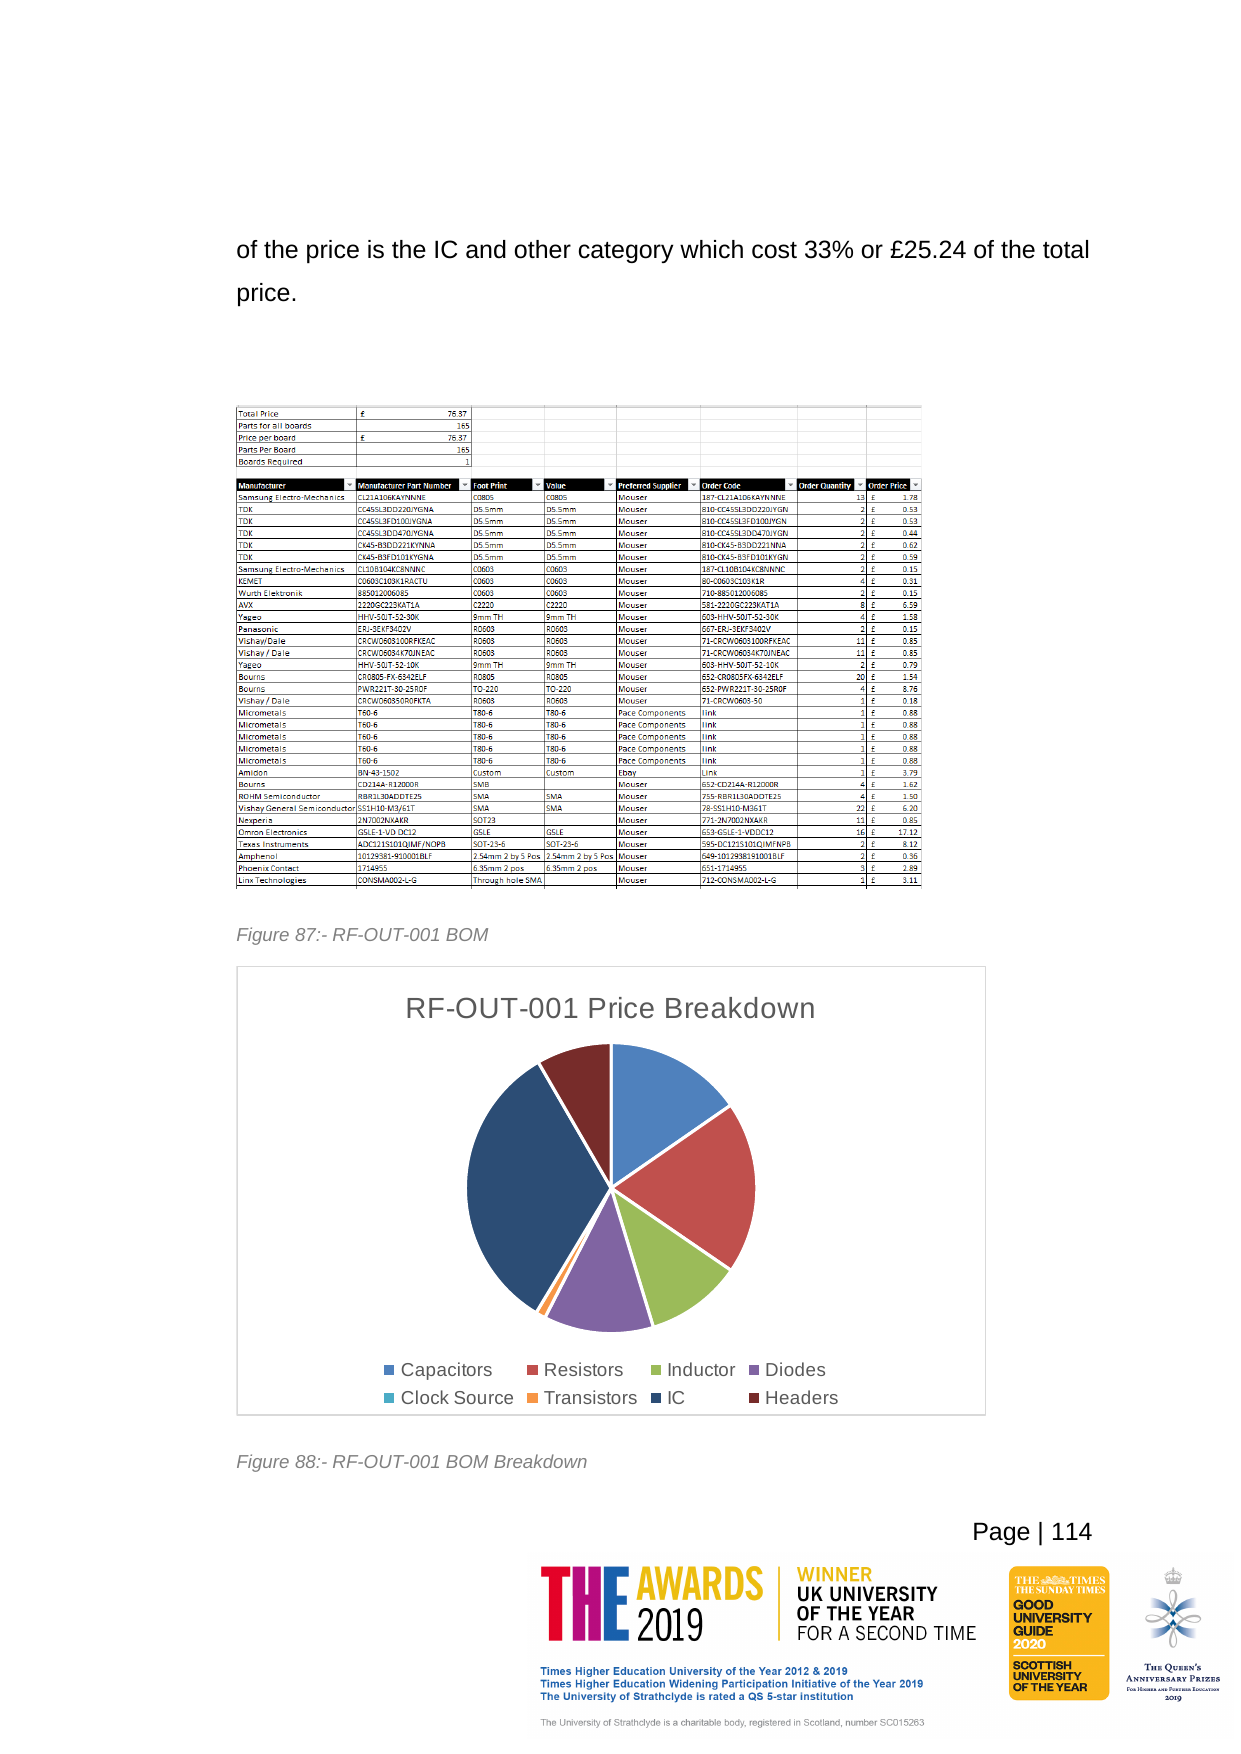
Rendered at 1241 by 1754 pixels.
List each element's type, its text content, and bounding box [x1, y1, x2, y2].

text Figure 87:- RF-OUT-001 BOM [236, 923, 1092, 945]
picture [527, 1552, 1235, 1739]
picture [236, 405, 922, 889]
text Figure 88:- RF-OUT-001 BOM Breakdown [236, 1451, 1092, 1473]
